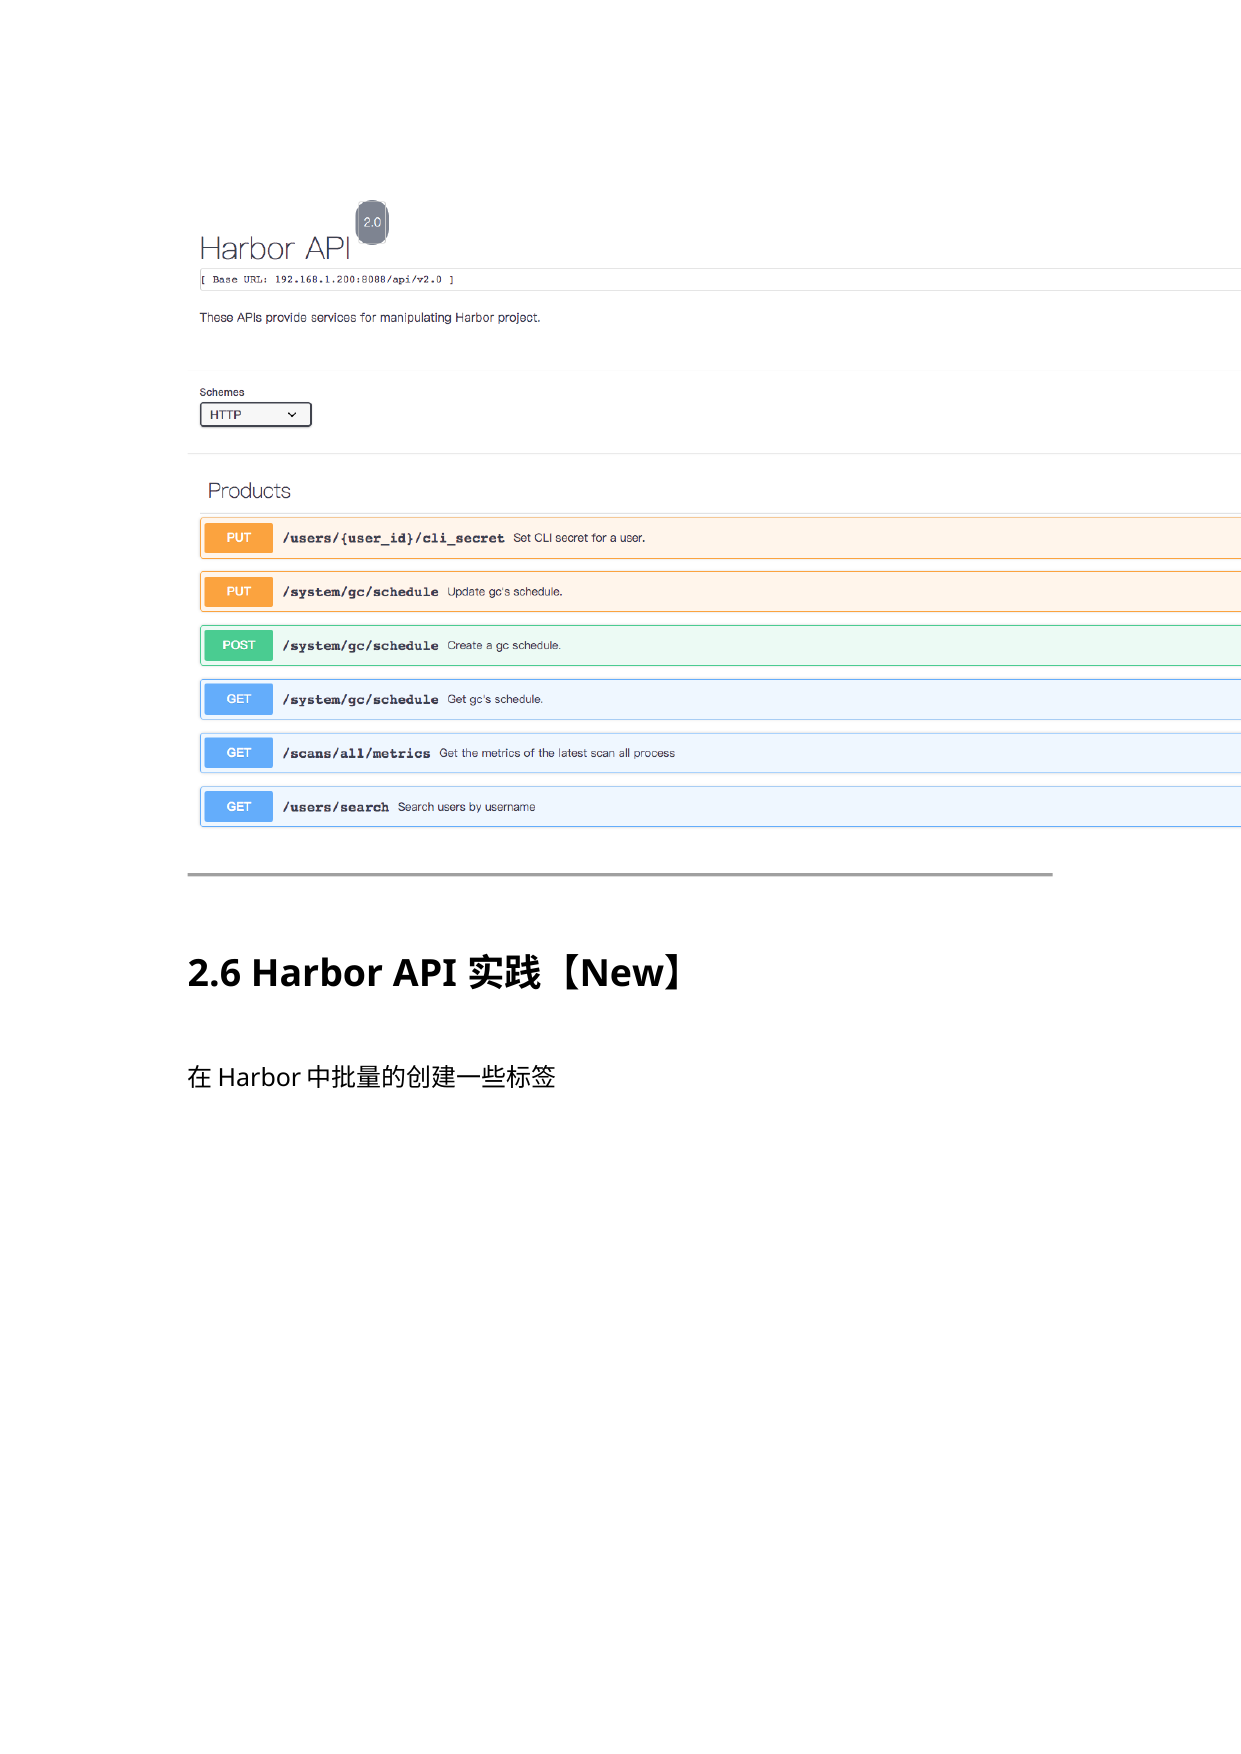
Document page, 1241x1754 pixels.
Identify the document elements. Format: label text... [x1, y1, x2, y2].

text 在Harbor中批量的创建一些标签 [187, 1043, 1053, 1108]
picture [187, 173, 1241, 833]
text 2.6 Harbor API 实践【New】 [187, 938, 1053, 1003]
